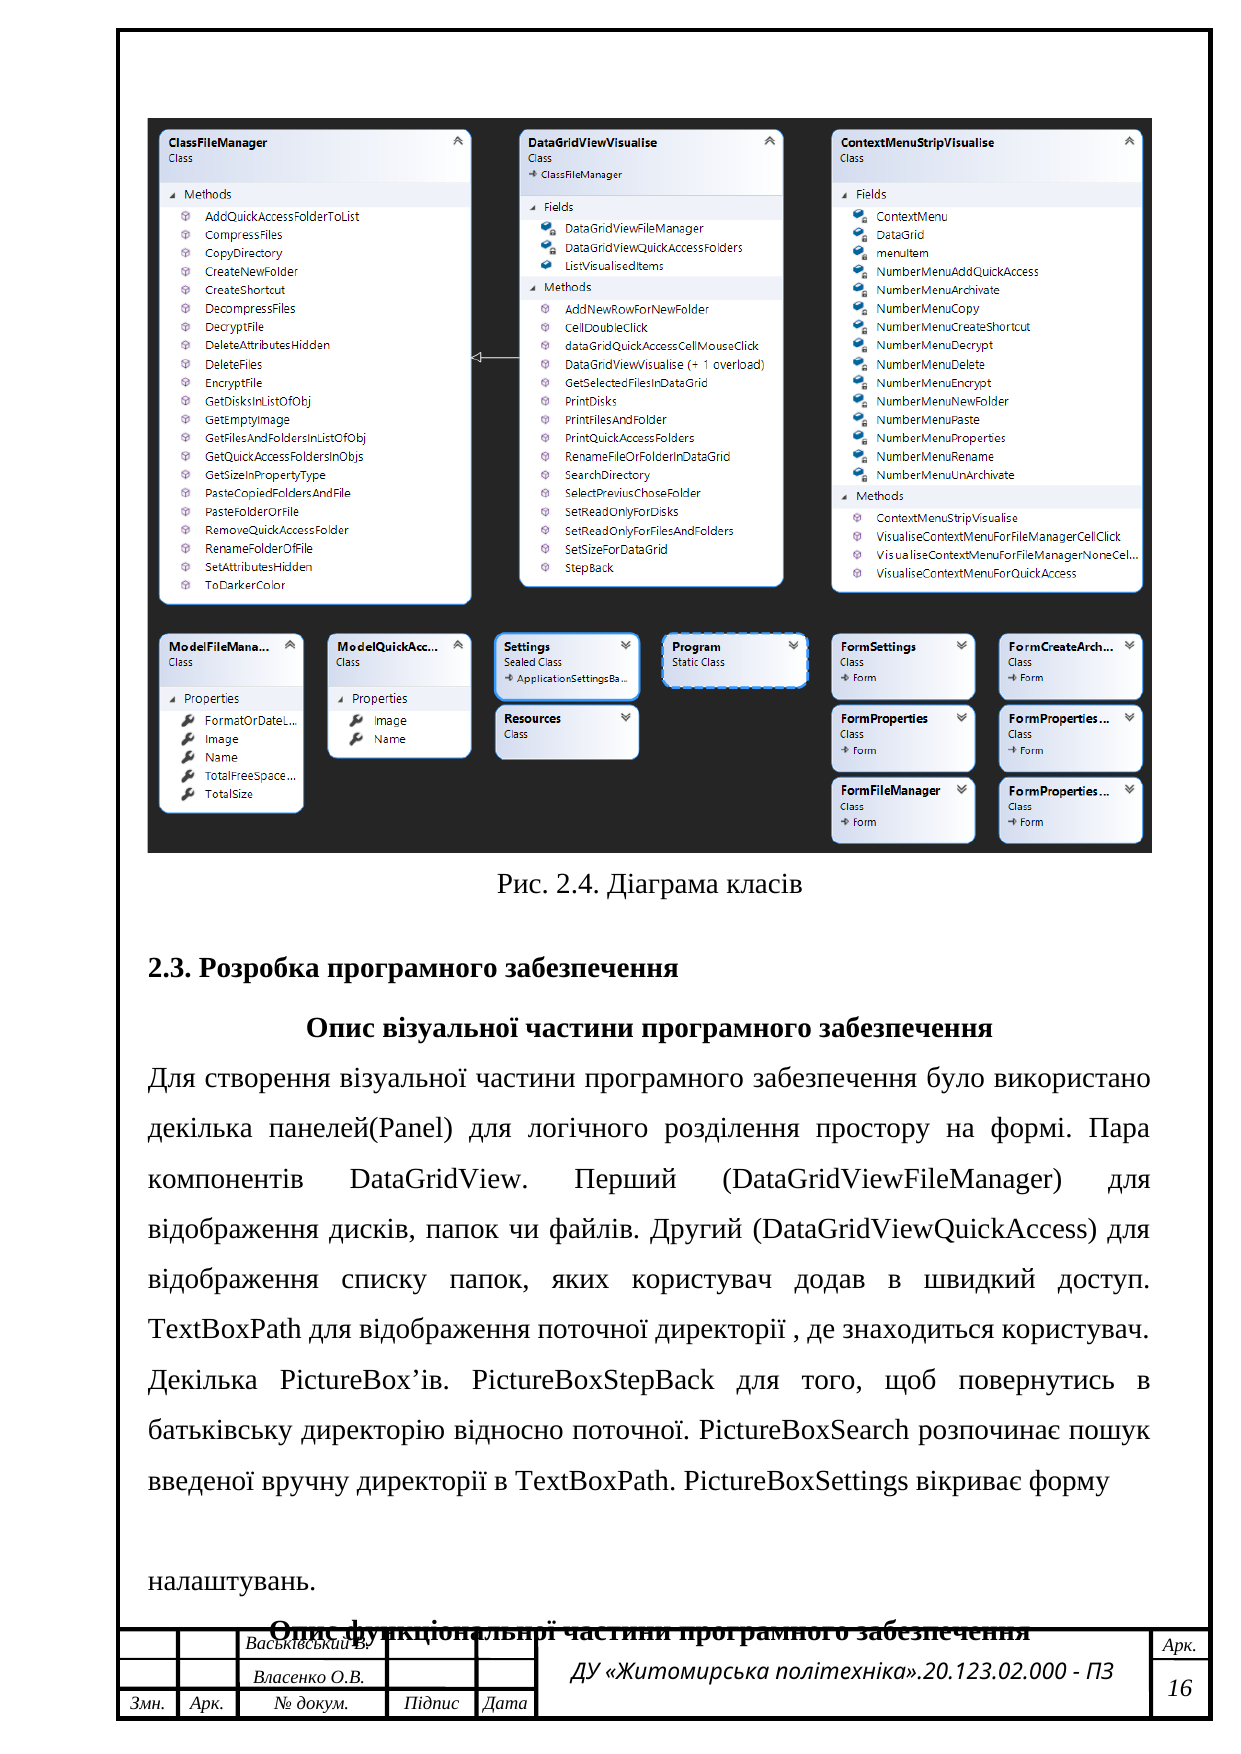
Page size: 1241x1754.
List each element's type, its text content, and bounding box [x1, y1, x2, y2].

text Для створення візуальної частини програмного забезпечення було використано декілька панелей(Panel) для логічного розділення простору на формі. Пара компонентів DataGridView. Перший (DataGridViewFileManager) для відображення дисків, папок чи файлів. Другий (DataGridViewQuickAccess) для відображення списку папок, яких користувач додав в швидкий доступ. TextBoxPath для відображення поточної директорії , де знаходиться користувач. [148, 1060, 1152, 1345]
text Опис візуальної частини програмного забезпечення [148, 1010, 1152, 1043]
picture [147, 118, 1152, 853]
text 2.3. Розробка програмного забезпечення [148, 950, 1152, 984]
text налаштувань. [148, 1563, 1152, 1597]
text Декілька PictureBox’ів. PictureBoxStepBack для того, щоб повернутись в батьківську директорію відносно поточної. PictureBoxSearch розпочинає пошук введеної вручну директорії в TextBoxPath. PictureBoxSettings вікриває форму [148, 1362, 1152, 1496]
text Опис функціональної частини програмного забезпечення [148, 1613, 1152, 1647]
list Рис. 2.4. Діаграма класів [148, 867, 1152, 900]
